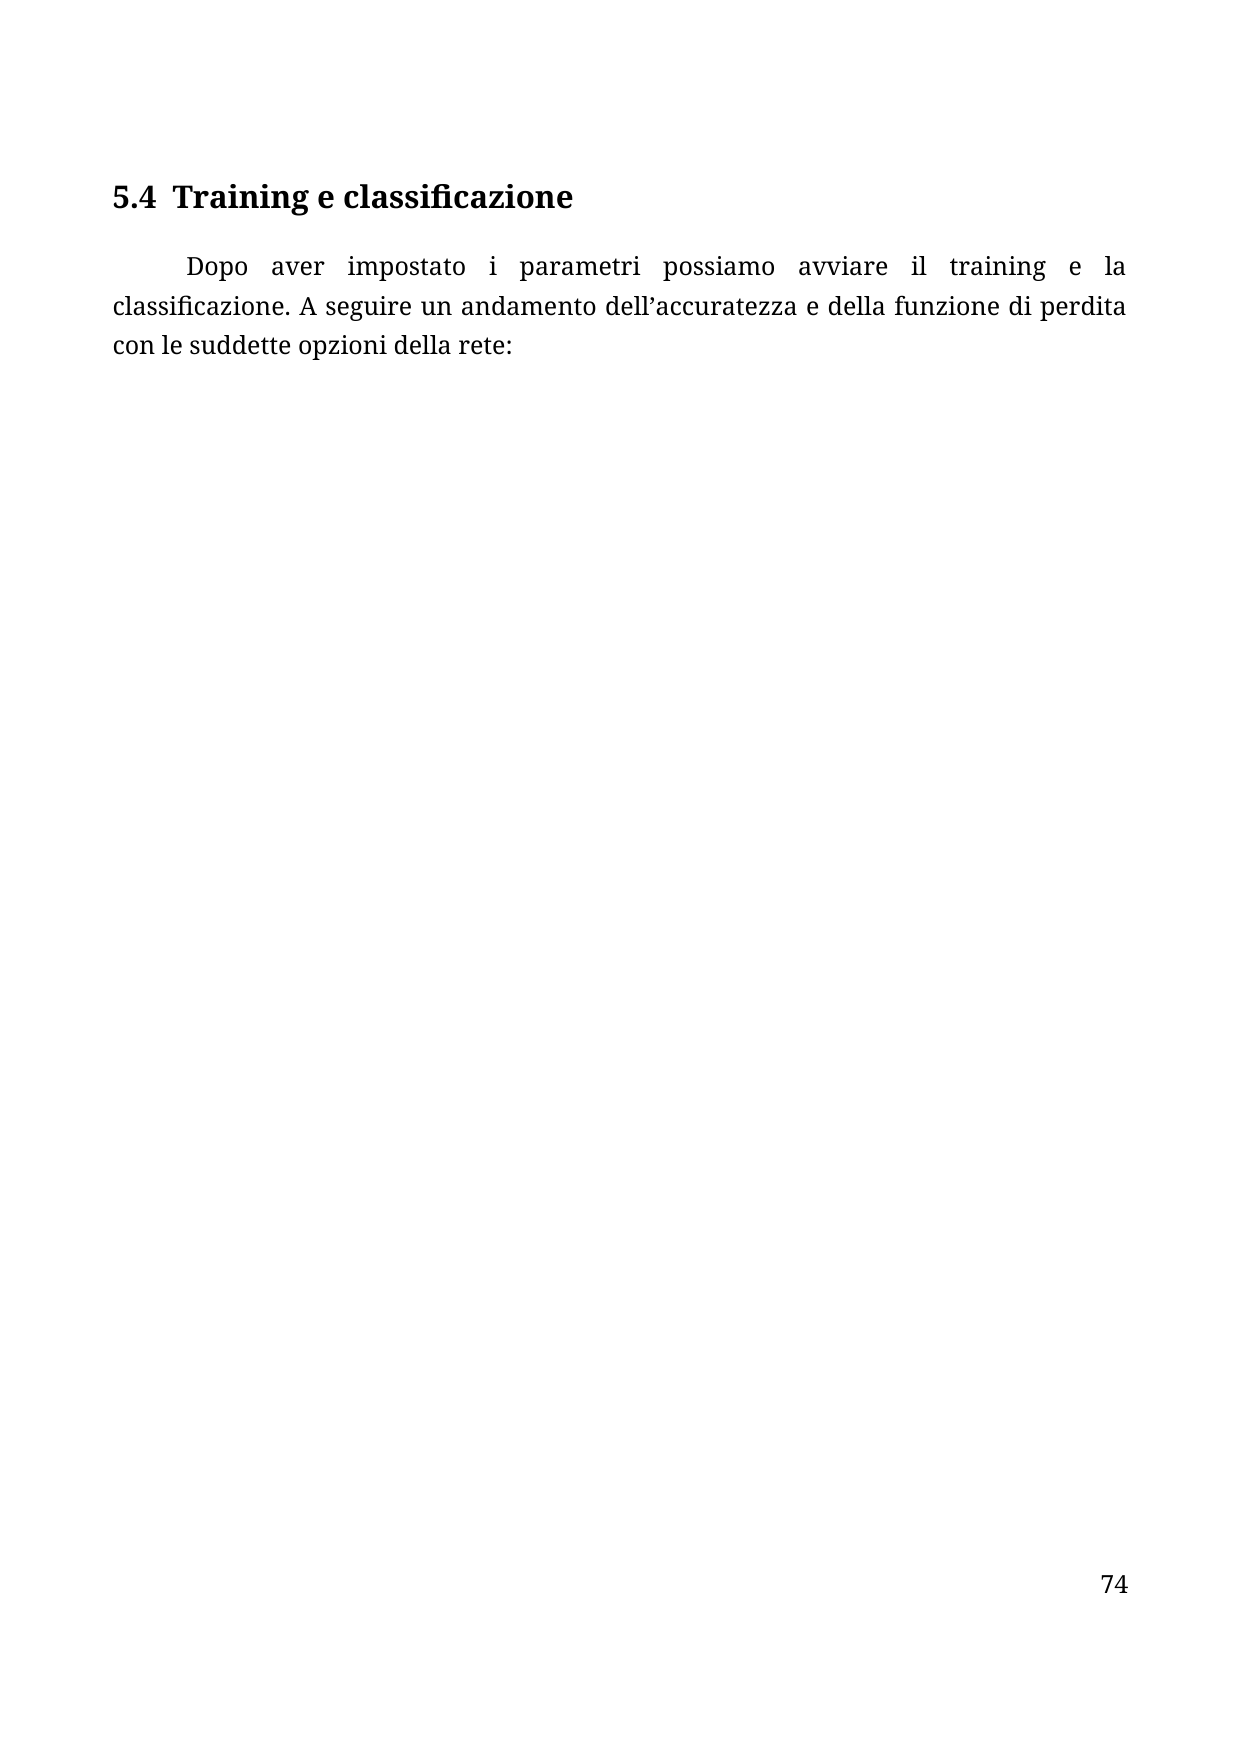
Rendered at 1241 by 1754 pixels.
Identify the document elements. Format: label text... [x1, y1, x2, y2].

text Dopo aver impostato i parametri possiamo avviare il training e la classificazione. A seguire un andamento dell’accuratezza e della funzione di perdita con le suddette opzioni della rete: [112, 249, 1128, 361]
subtitle Training e classificazione [112, 175, 1128, 218]
